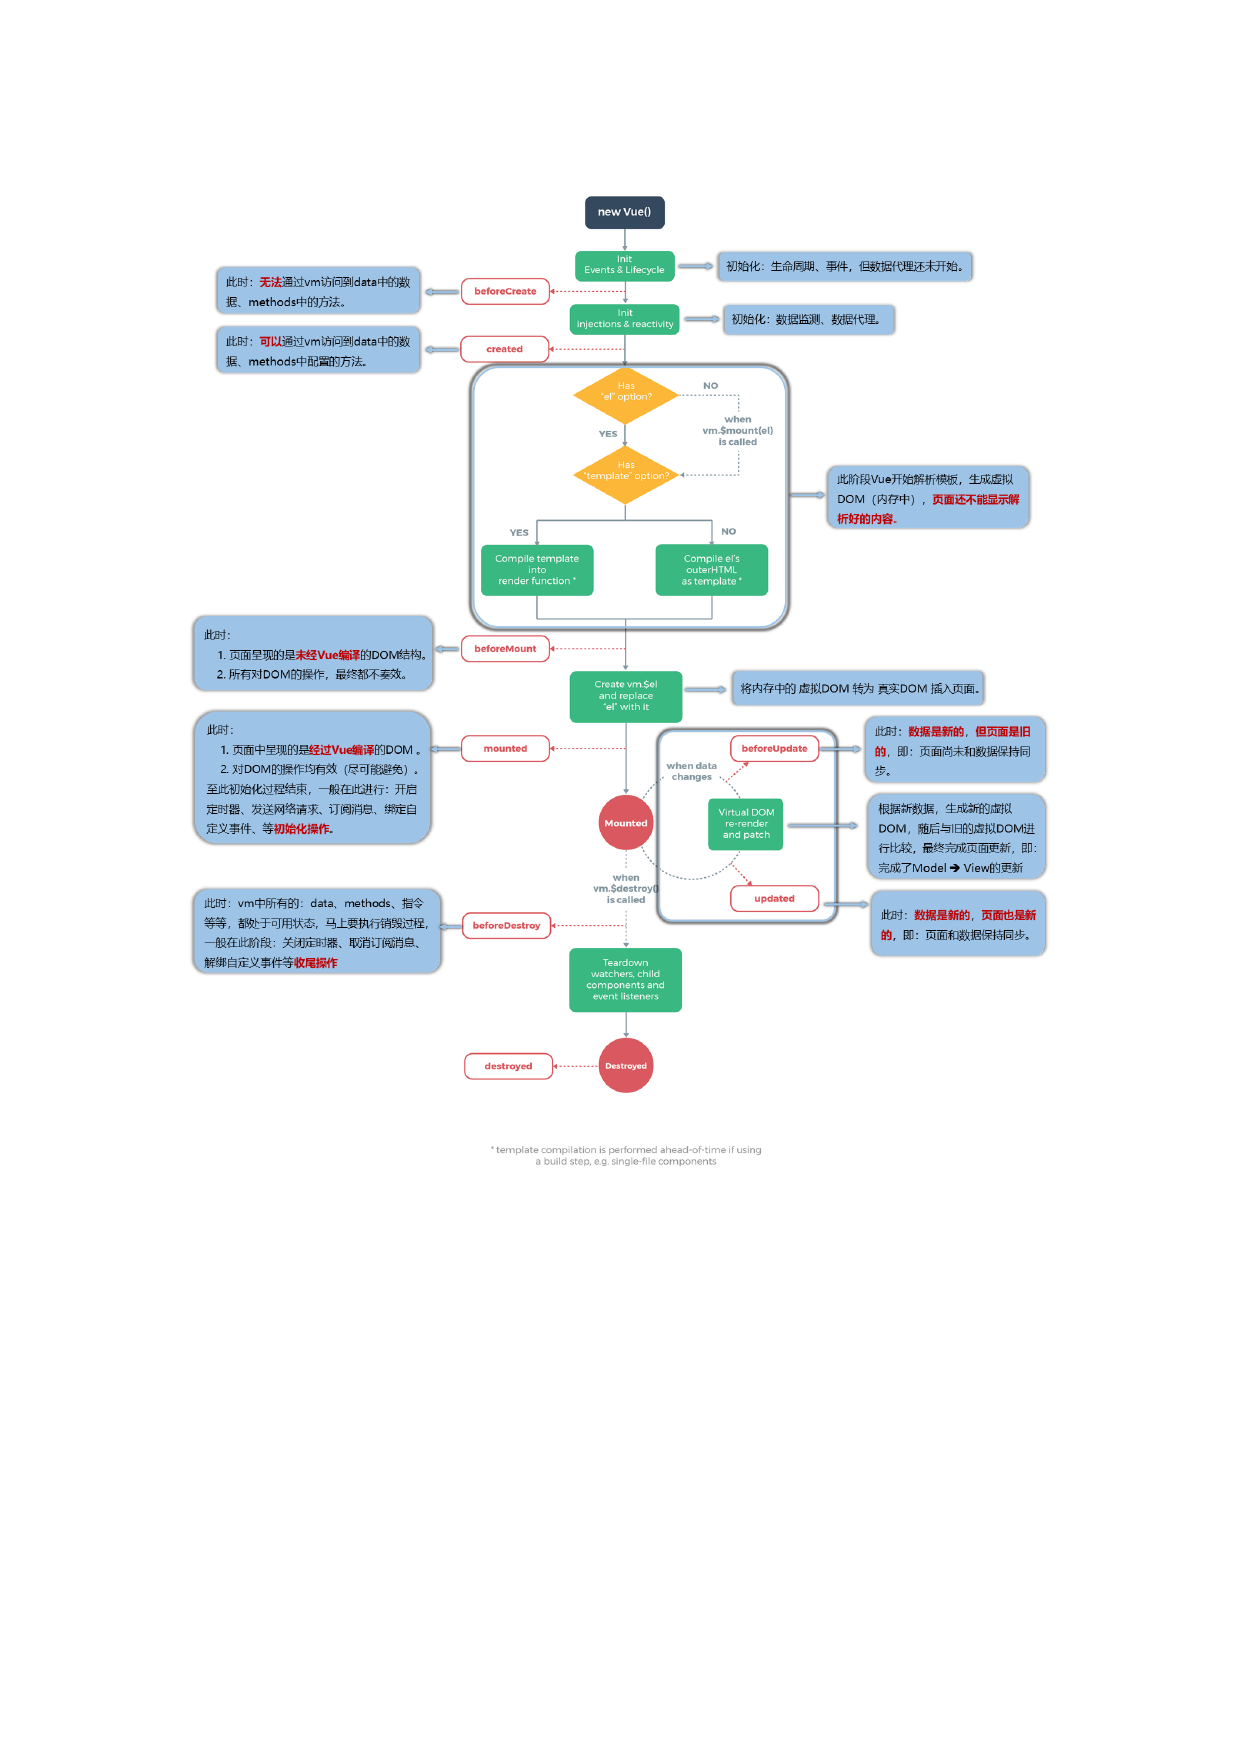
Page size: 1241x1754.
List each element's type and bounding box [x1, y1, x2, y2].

picture [187, 175, 1051, 1287]
